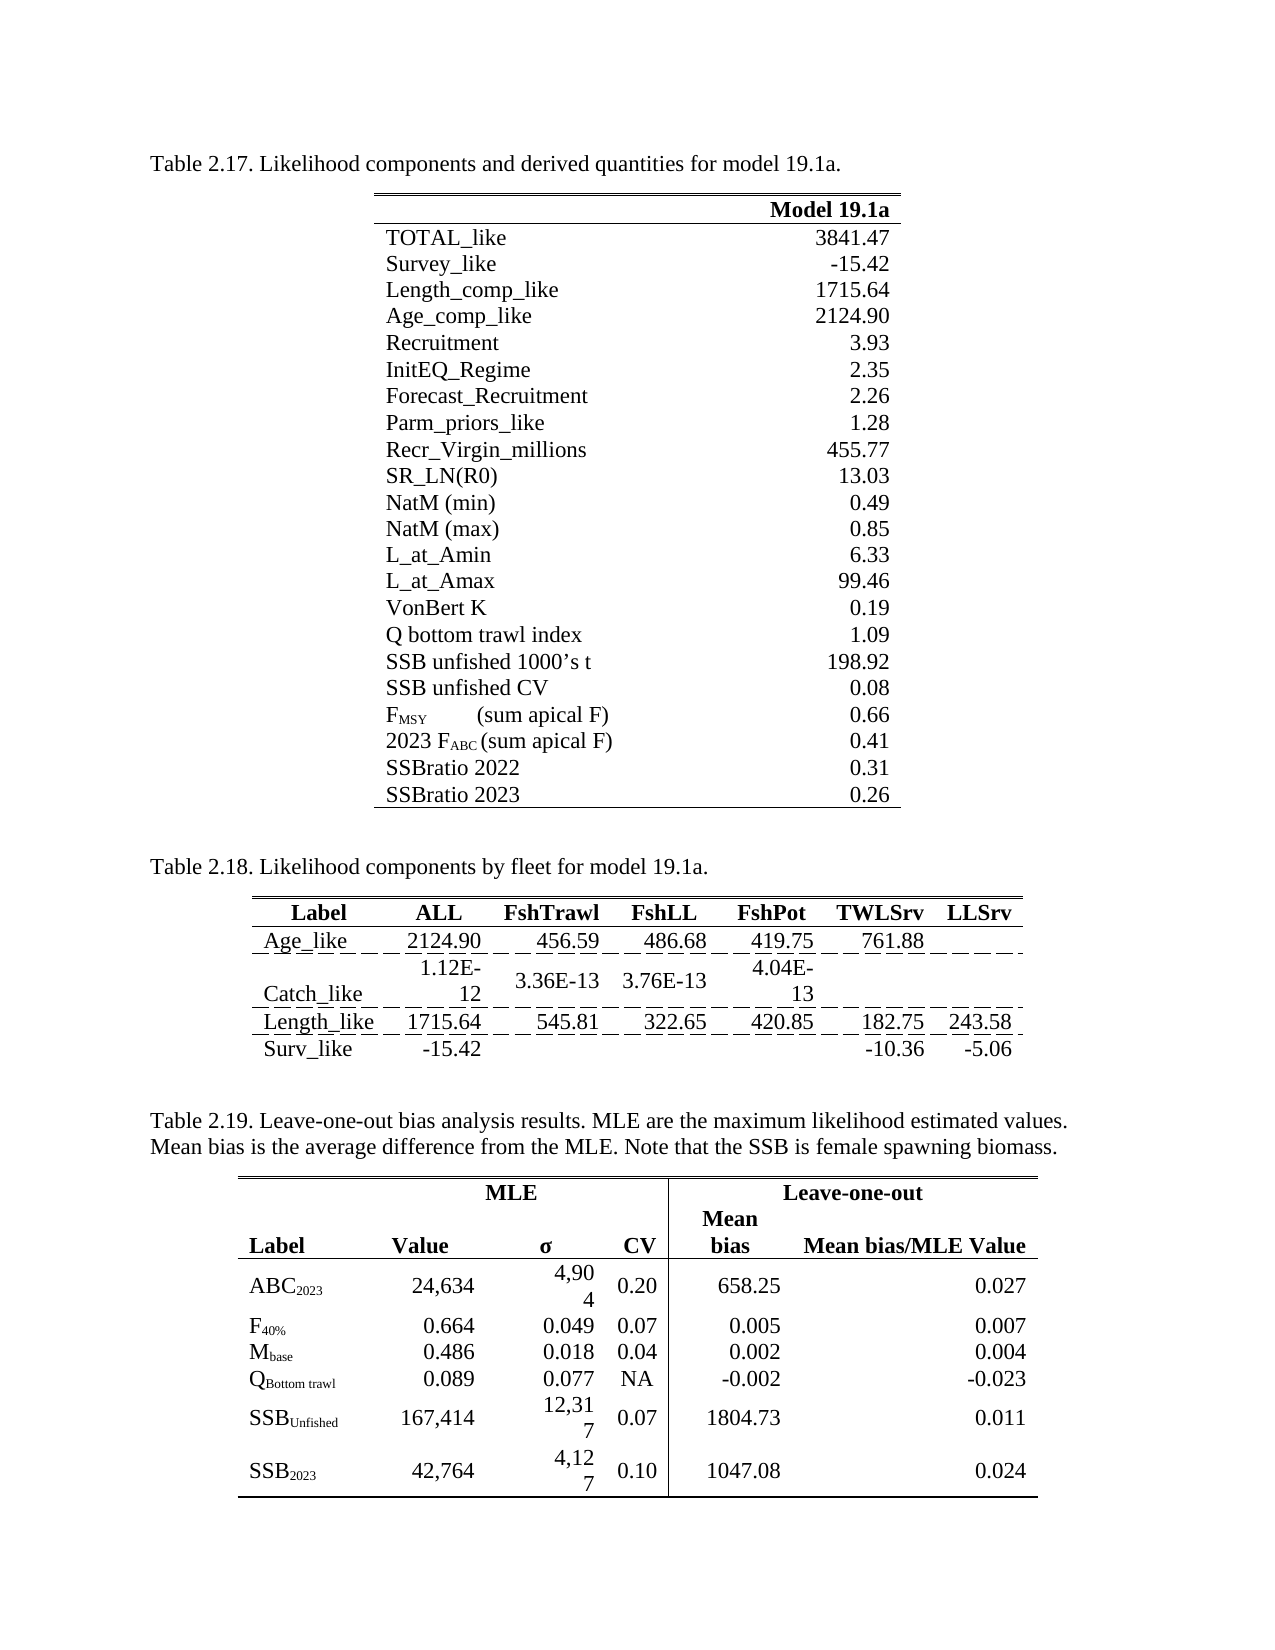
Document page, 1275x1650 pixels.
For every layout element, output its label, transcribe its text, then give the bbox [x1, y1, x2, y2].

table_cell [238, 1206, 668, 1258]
text Table 2.19. Leave-one-out bias analysis results. MLE are the maximum likelihood estimated values. Mean bias is the average difference from the MLE. Note that the SSB is female spawning biomass. [150, 1107, 1125, 1159]
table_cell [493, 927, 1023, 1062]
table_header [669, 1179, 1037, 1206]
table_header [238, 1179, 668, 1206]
text Table 2.18. Likelihood components by fleet for model 19.1a. [150, 853, 1125, 879]
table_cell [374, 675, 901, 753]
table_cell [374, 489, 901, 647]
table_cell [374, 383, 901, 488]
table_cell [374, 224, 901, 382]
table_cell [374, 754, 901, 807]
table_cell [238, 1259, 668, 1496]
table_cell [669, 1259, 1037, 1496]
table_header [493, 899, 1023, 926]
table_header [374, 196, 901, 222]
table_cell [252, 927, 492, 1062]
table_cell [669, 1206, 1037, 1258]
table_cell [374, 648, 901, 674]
text Table 2.17. Likelihood components and derived quantities for model 19.1a. [150, 150, 1125, 176]
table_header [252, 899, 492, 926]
